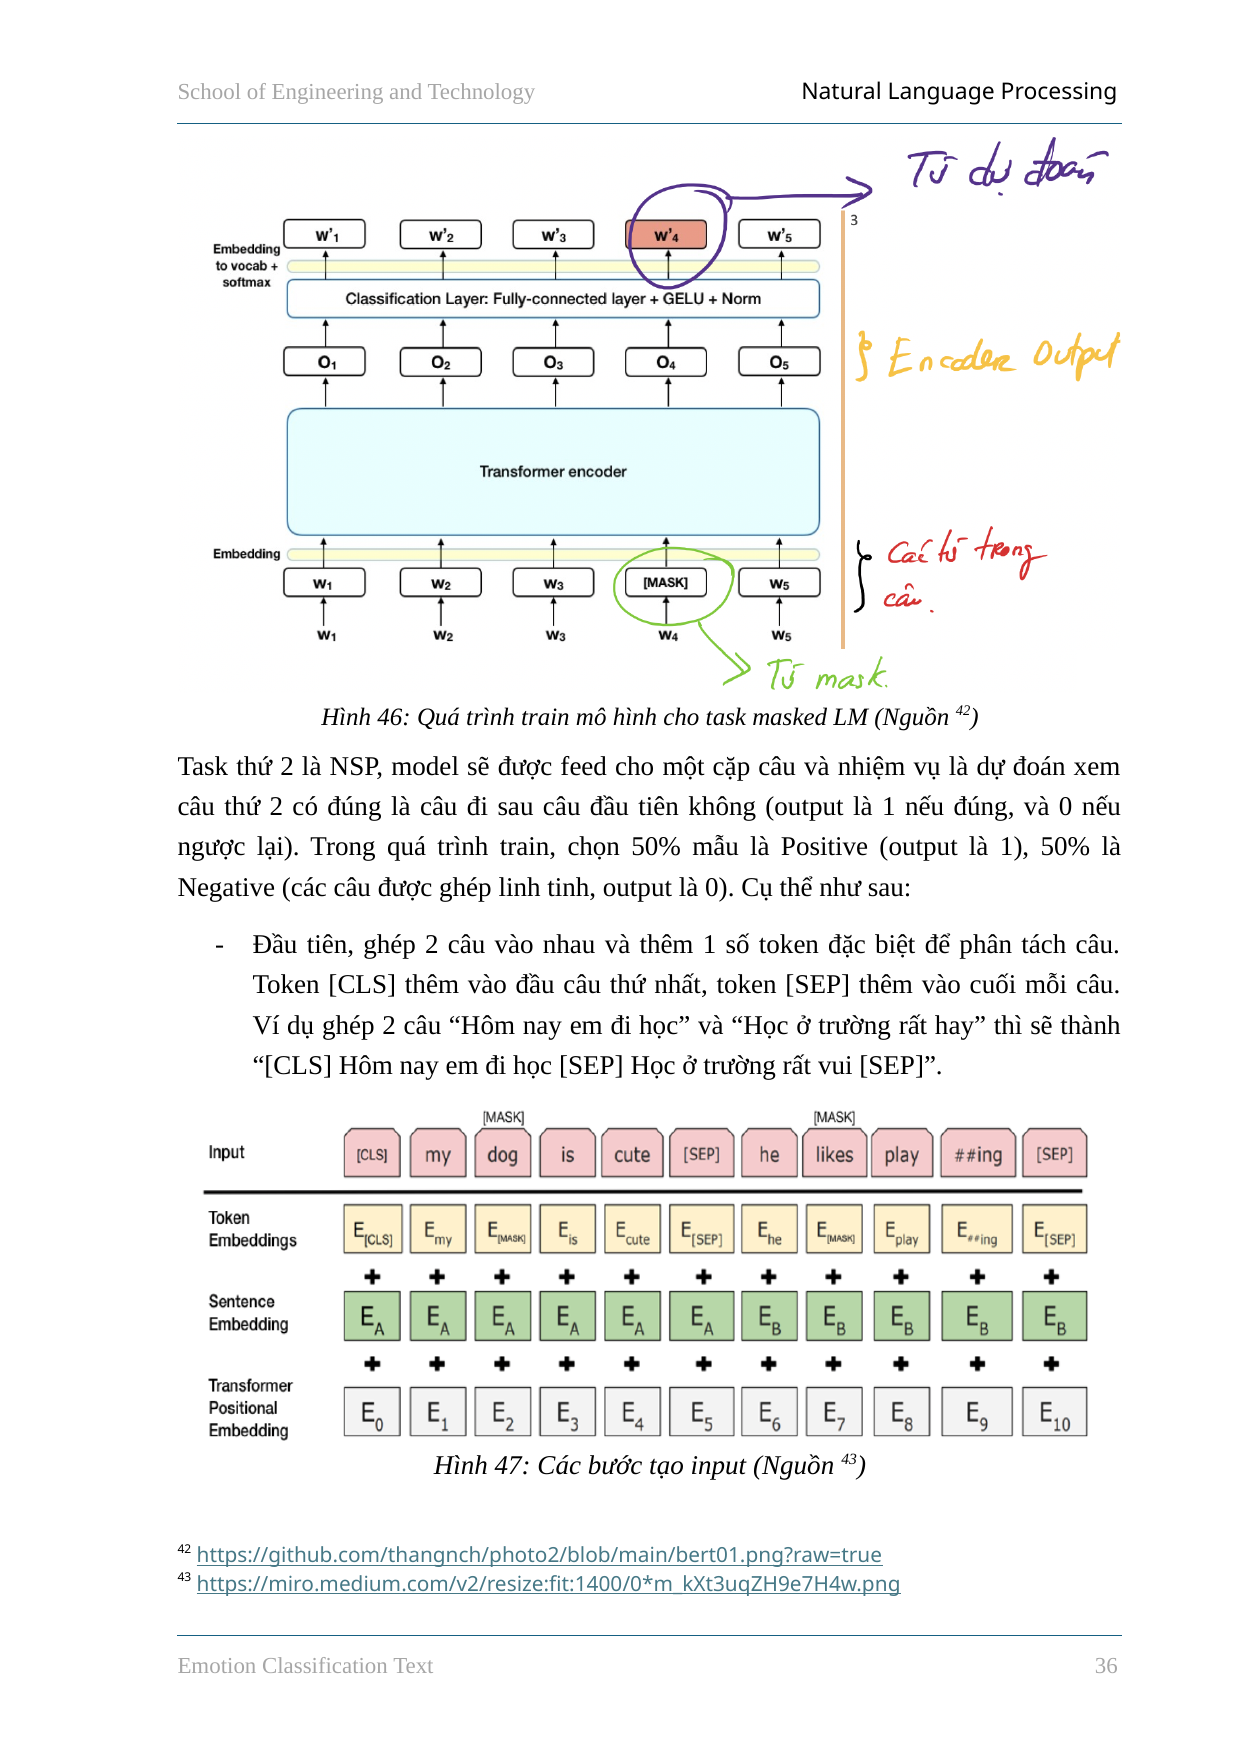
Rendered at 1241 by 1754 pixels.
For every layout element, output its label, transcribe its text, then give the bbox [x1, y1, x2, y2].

text Task thứ 2 là NSP, model sẽ được feed cho một cặp câu và nhiệm vụ là dự đoán xem câu thứ 2 có đúng là câu đi sau câu đầu tiên không (output là 1 nếu đúng, và 0 nếu ngược lại). Trong quá trình train, chọn 50% mẫu là Positive (output là 1), 50% là Negative (các câu được ghép linh tinh, output là 0). Cụ thể như sau: [177, 749, 1122, 902]
list Đầu tiên, ghép 2 câu vào nhau và thêm 1 số token đặc biệt để phân tách câu. Token [CLS] thêm vào đầu câu thứ nhất, token [SEP] thêm vào cuối mỗi câu. Ví dụ ghép 2 câu “Hôm nay em đi học” và “Học ở trường rất hay” thì sẽ thành “[CLS] Hôm nay em đi học [SEP] Học ở trường rất vui [SEP]”. [215, 928, 1122, 1080]
picture [178, 136, 1121, 693]
picture [198, 1106, 1101, 1441]
text Hình 47: Các bước tạo input (Nguồn ) [177, 1449, 1122, 1481]
text Hình 46: Quá trình train mô hình cho task masked LM (Nguồn ) [177, 702, 1122, 731]
